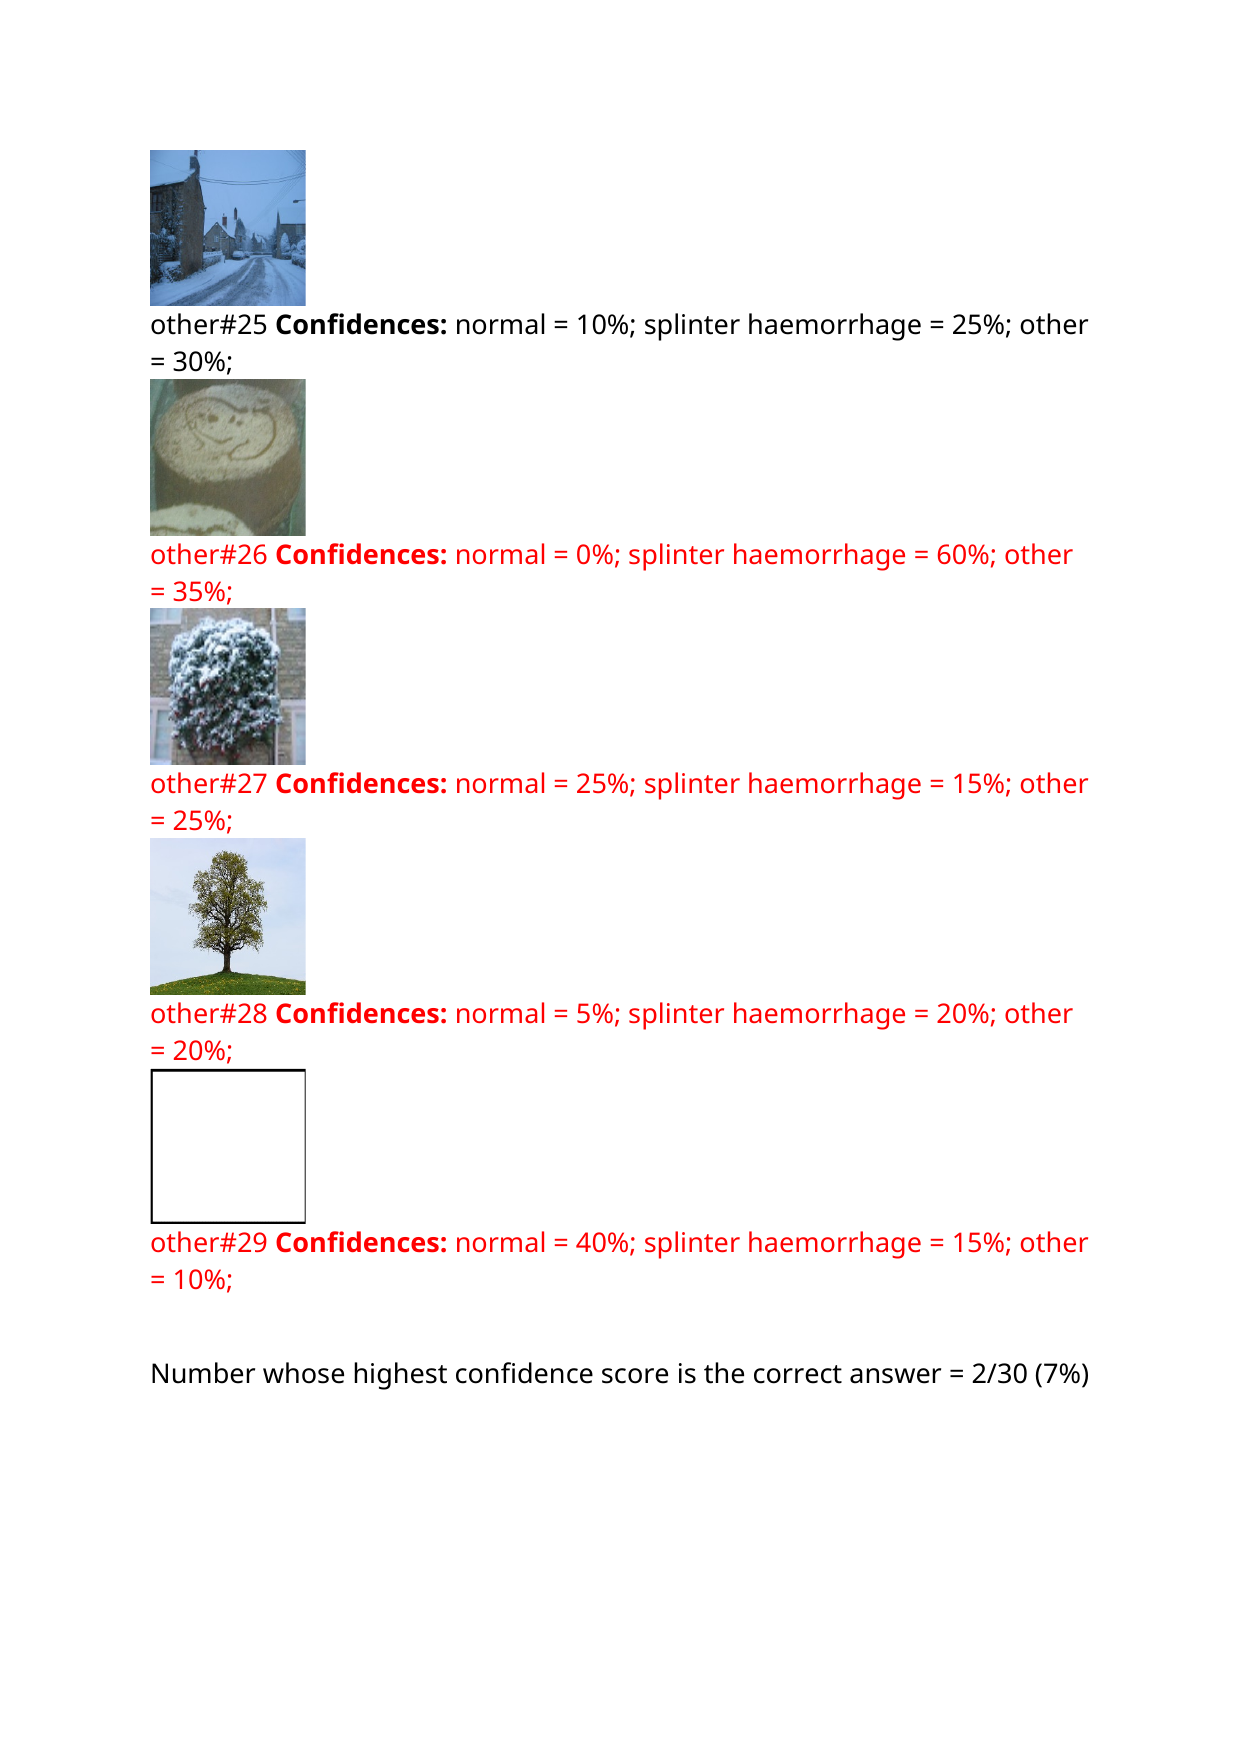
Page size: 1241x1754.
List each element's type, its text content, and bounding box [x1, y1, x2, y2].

picture [150, 379, 306, 536]
picture [150, 1067, 306, 1224]
picture [150, 150, 306, 306]
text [150, 150, 1090, 1325]
picture [150, 608, 306, 765]
text Number whose highest confidence score is the correct answer = 2/30 (7%) [150, 1354, 1090, 1391]
picture [150, 838, 306, 995]
